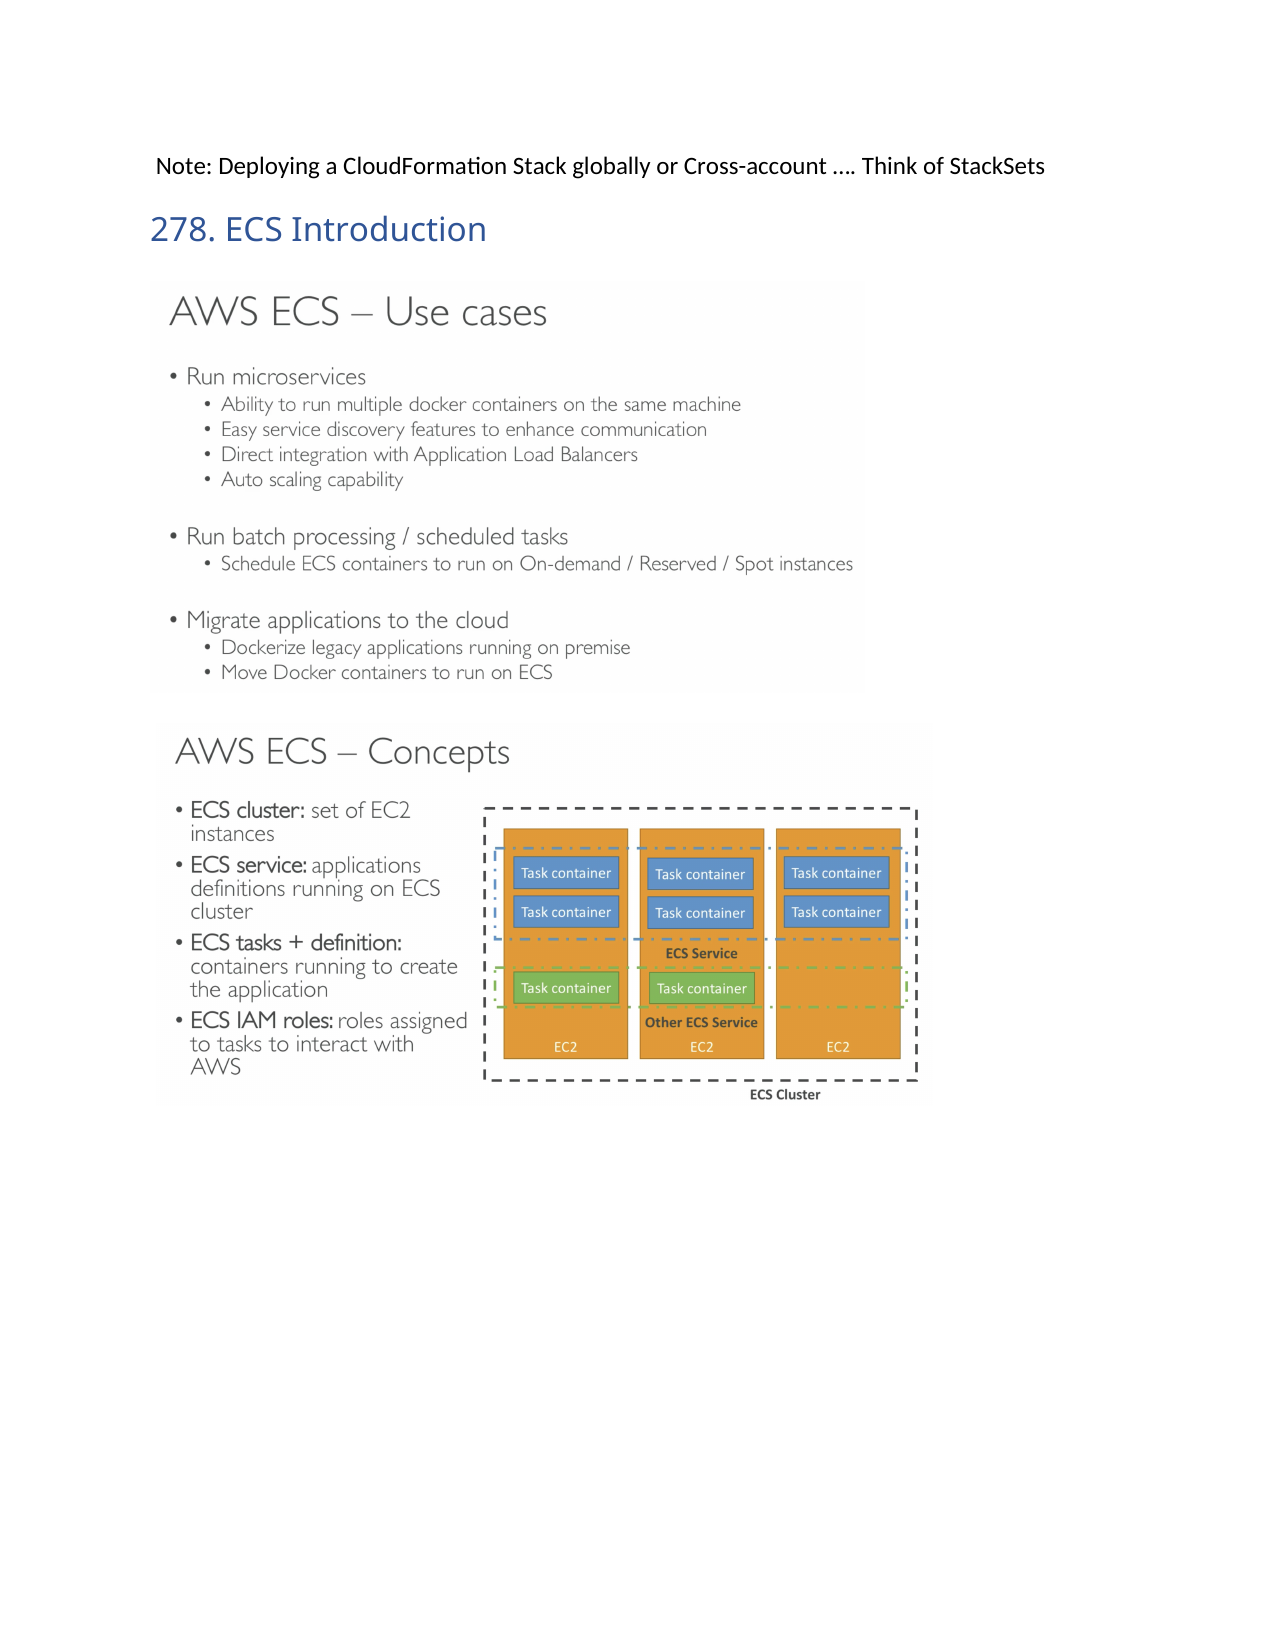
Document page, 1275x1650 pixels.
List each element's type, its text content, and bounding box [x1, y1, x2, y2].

text Note: Deploying a CloudFormation Stack globally or Cross-account …. Think of StackSets [150, 150, 1125, 181]
picture [155, 723, 933, 1106]
picture [150, 281, 865, 693]
subtitle 278. ECS Introduction [150, 206, 1125, 251]
